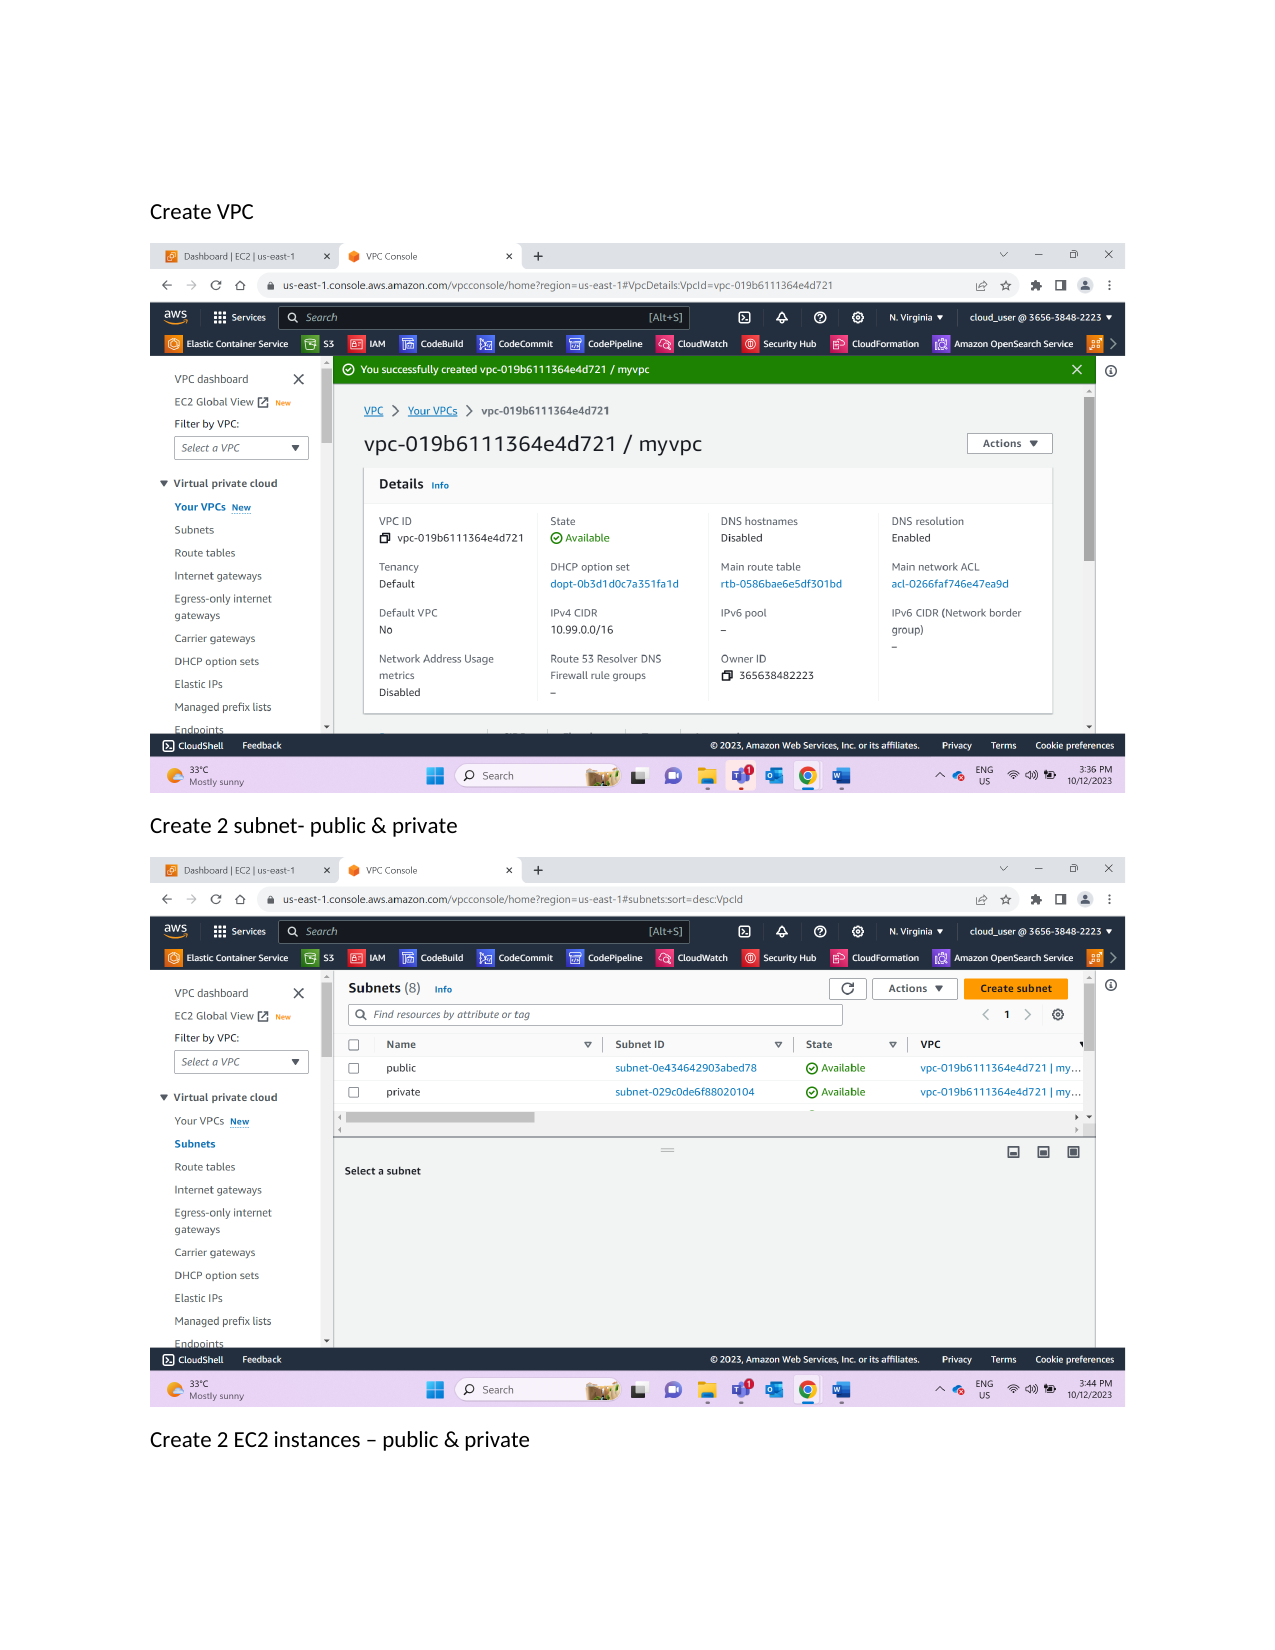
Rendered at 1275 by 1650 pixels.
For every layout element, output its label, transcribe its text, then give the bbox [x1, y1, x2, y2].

text Create 2 EC2 instances – public & private [150, 1425, 1125, 1453]
text Create 2 subnet- public & private [150, 811, 1125, 839]
picture [150, 243, 1125, 793]
text Create VPC [150, 197, 1125, 225]
picture [150, 857, 1125, 1407]
